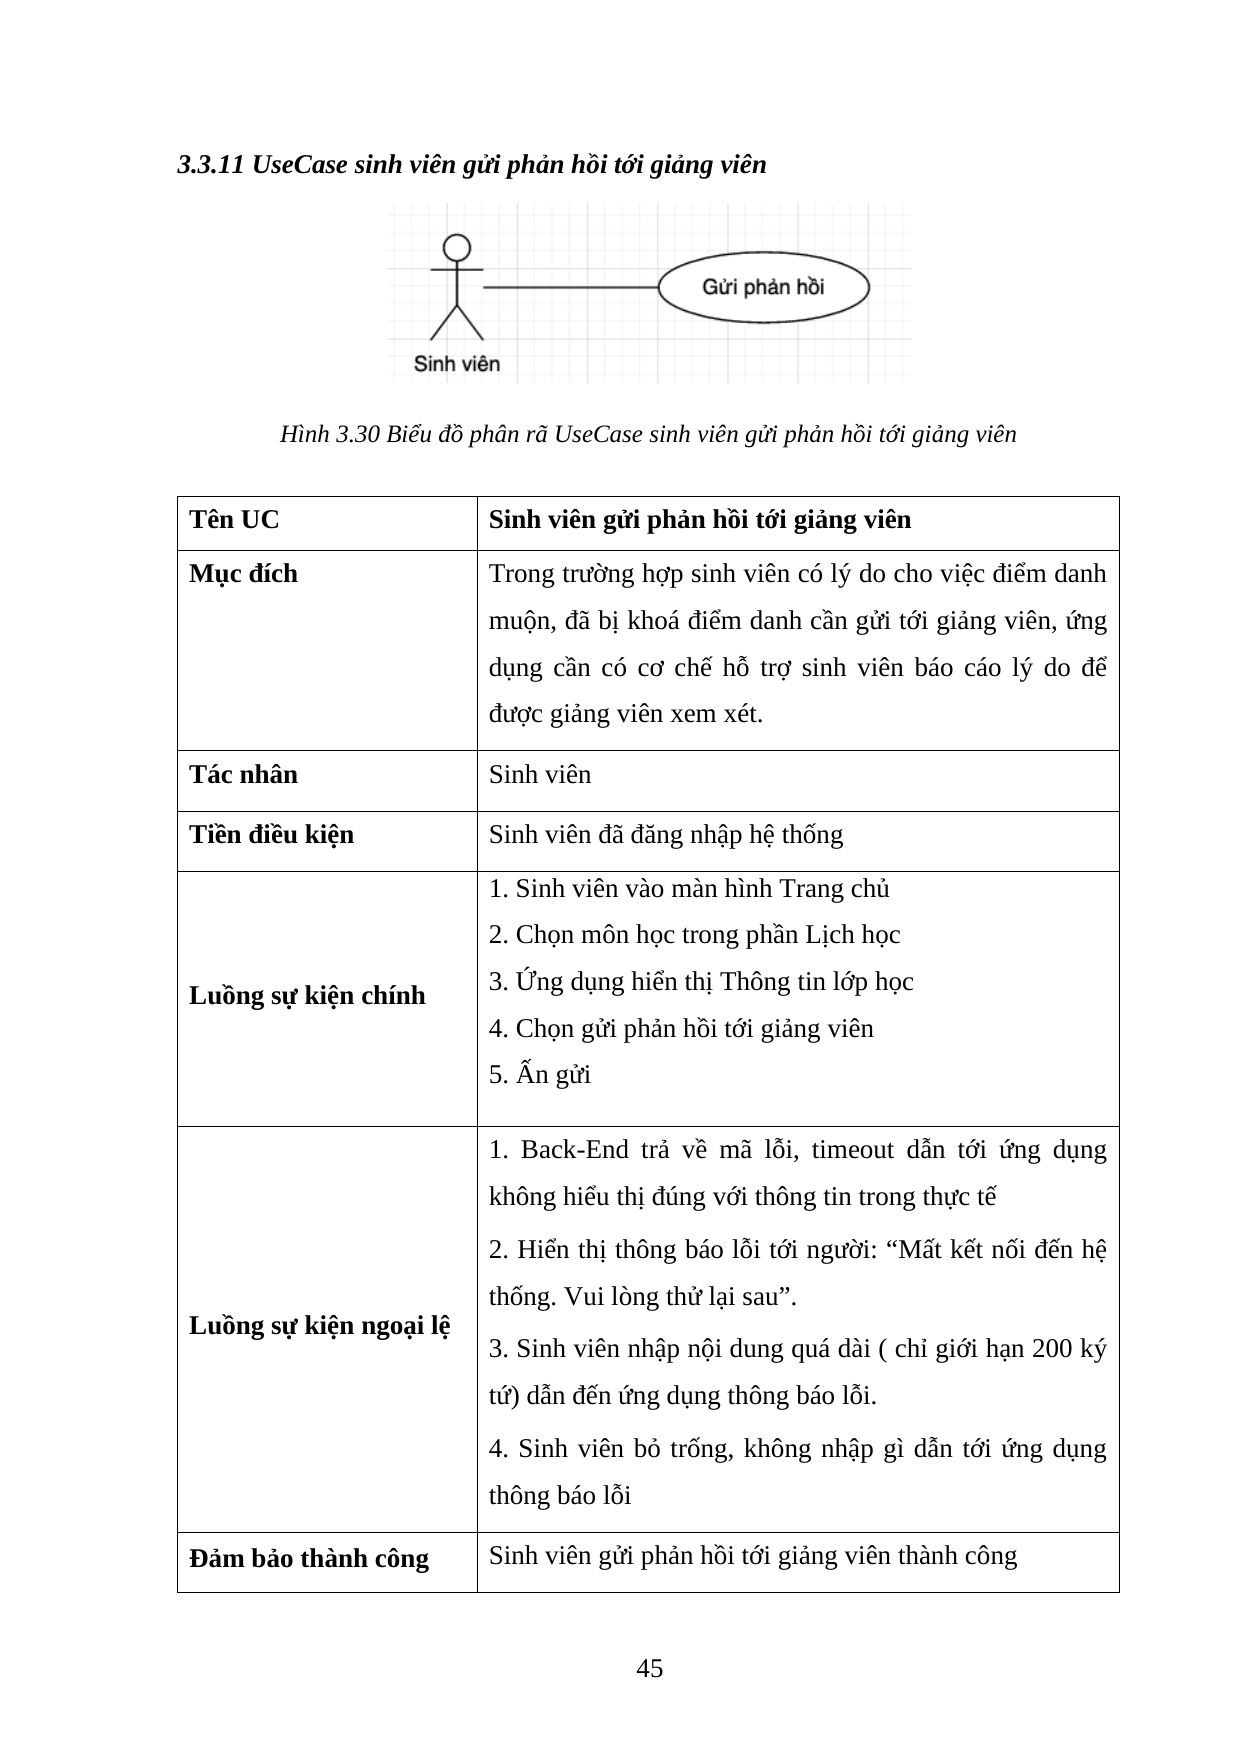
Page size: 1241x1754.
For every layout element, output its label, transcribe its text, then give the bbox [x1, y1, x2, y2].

table_cell 1. Back-End trả về mã lỗi, timeout dẫn tới ứng dụng không hiểu thị đúng với thông tin trong thực tế 2. Hiển thị thông báo lỗi tới người: “Mất kết nối đến hệ thống. Vui lòng thử lại sau”. 3. Sinh viên nhập nội dung quá dài ( chỉ giới hạn 200 ký tứ) dẫn đến ứng dụng thông báo lỗi. 4. Sinh viên bỏ trống, không nhập gì dẫn tới ứng dụng thông báo lỗi [478, 1127, 1119, 1532]
table_cell Sinh viên gửi phản hồi tới giảng viên thành công [478, 1533, 1119, 1592]
table_header Tên UC [178, 497, 477, 550]
table_header Sinh viên gửi phản hồi tới giảng viên [478, 497, 1119, 550]
text Hình . Biểu đồ phân rã UseCase sinh viên gửi phản hồi tới giảng viên [177, 419, 1122, 448]
picture [387, 203, 912, 383]
table_cell Tác nhân [178, 751, 477, 811]
table_cell 1. Sinh viên vào màn hình Trang chủ 2. Chọn môn học trong phần Lịch học 3. Ứng dụng hiển thị Thông tin lớp học 4. Chọn gửi phản hồi tới giảng viên 5. Ấn gửi [478, 872, 1119, 1126]
table_cell Mục đích [178, 551, 477, 750]
table_cell Trong trường hợp sinh viên có lý do cho việc điểm danh muộn, đã bị khoá điểm danh cần gửi tới giảng viên, ứng dụng cần có cơ chế hỗ trợ sinh viên báo cáo lý do để được giảng viên xem xét. [478, 551, 1119, 750]
table_cell Tiền điều kiện [178, 812, 477, 871]
table_cell Đảm bảo thành công [178, 1533, 477, 1592]
subtitle UseCase sinh viên gửi phản hồi tới giảng viên [177, 148, 1122, 179]
table_cell Luồng sự kiện chính [178, 872, 477, 1126]
table_cell Sinh viên [478, 751, 1119, 811]
table_cell Sinh viên đã đăng nhập hệ thống [478, 812, 1119, 871]
table_cell Luồng sự kiện ngoại lệ [178, 1127, 477, 1532]
